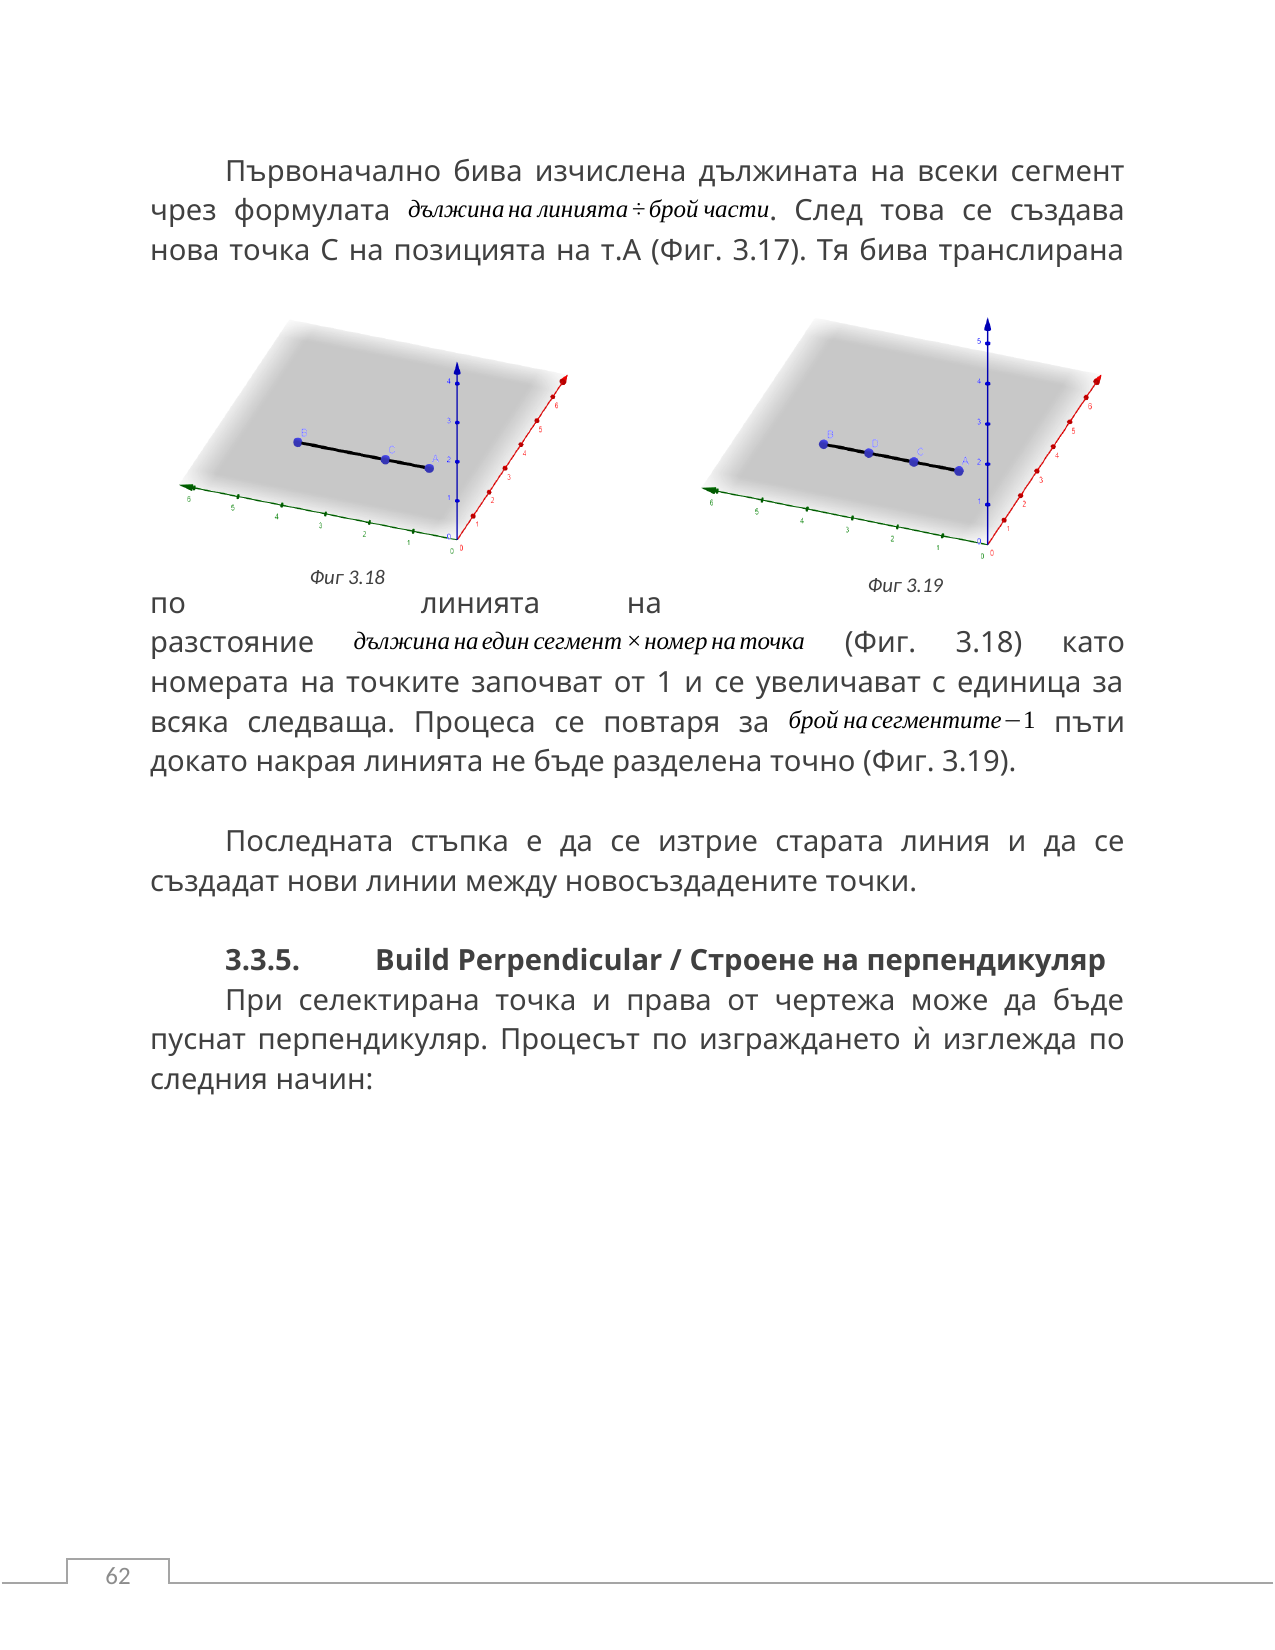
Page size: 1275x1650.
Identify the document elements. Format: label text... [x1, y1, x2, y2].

picture [875, 581, 880, 589]
picture [317, 573, 322, 581]
text При селектирана точка и права от чертежа може да бъде пуснат перпендикуляр. Процесът по изграждането ѝ изглежда по следния начин: [150, 979, 1125, 1098]
picture [150, 279, 595, 582]
picture [680, 278, 1138, 590]
list Build Perpendicular / Строене на перпендикуляр [225, 939, 1125, 979]
text Последната стъпка е да се изтрие старата линия и да се създадат нови линии между новосъздадените точки. [150, 820, 1125, 899]
